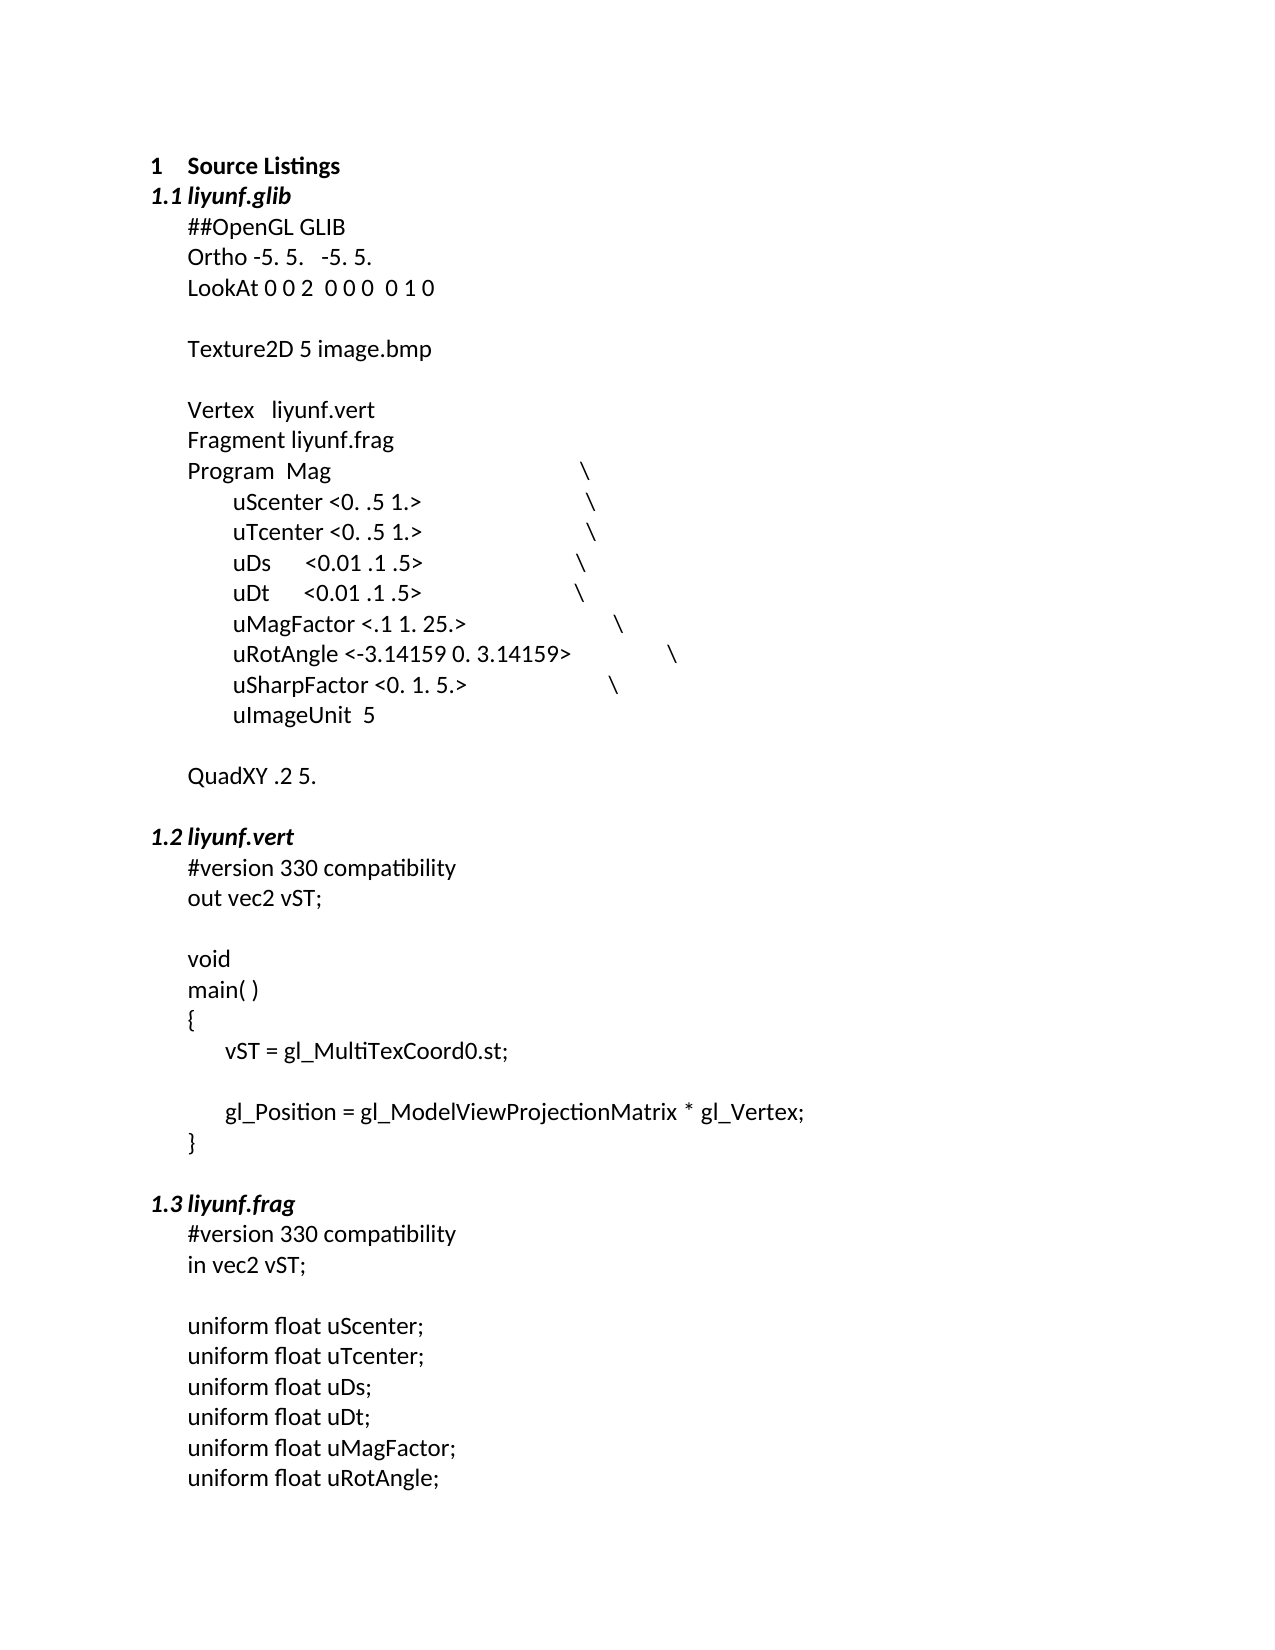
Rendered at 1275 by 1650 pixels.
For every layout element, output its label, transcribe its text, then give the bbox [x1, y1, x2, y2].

list Source Listings [150, 150, 1125, 181]
list uImageUnit 5 [187, 699, 1125, 730]
list uniform float uScenter; [187, 1310, 1125, 1340]
list liyunf.glib [150, 181, 1125, 211]
list Vertex liyunf.vert [187, 394, 1125, 425]
list Fragment liyunf.frag [187, 425, 1125, 455]
text gl_Position = gl_ModelViewProjectionMatrix * gl_Vertex; [187, 1096, 1125, 1127]
text vST = gl_MultiTexCoord0.st; [187, 1035, 1125, 1066]
list uScenter <0. .5 1.> \ [187, 486, 1125, 516]
text { [187, 1004, 1125, 1035]
list #version 330 compatibility [187, 1218, 1125, 1249]
list Texture2D 5 image.bmp [187, 333, 1125, 364]
list Ortho -5. 5. -5. 5. [187, 242, 1125, 272]
list Program Mag \ [187, 455, 1125, 486]
list QuadXY .2 5. [187, 760, 1125, 791]
list uTcenter <0. .5 1.> \ [187, 516, 1125, 547]
list uDs <0.01 .1 .5> \ [187, 547, 1125, 577]
list uniform float uRotAngle; [187, 1462, 1125, 1493]
list liyunf.vert [150, 821, 1125, 852]
list LookAt 0 0 2 0 0 0 0 1 0 [187, 272, 1125, 303]
text } [187, 1127, 1125, 1157]
text main( ) [187, 974, 1125, 1004]
list in vec2 vST; [187, 1249, 1125, 1279]
list uRotAngle <-3.14159 0. 3.14159> \ [187, 638, 1125, 669]
list uSharpFactor <0. 1. 5.> \ [187, 669, 1125, 699]
text out vec2 vST; [187, 882, 1125, 913]
list uniform float uMagFactor; [187, 1432, 1125, 1462]
list ##OpenGL GLIB [187, 211, 1125, 242]
list uDt <0.01 .1 .5> \ [187, 577, 1125, 608]
text #version 330 compatibility [187, 852, 1125, 882]
list uniform float uDs; [187, 1371, 1125, 1401]
list uniform float uDt; [187, 1401, 1125, 1432]
text void [187, 943, 1125, 974]
list uMagFactor <.1 1. 25.> \ [187, 608, 1125, 638]
list liyunf.frag [150, 1188, 1125, 1218]
list uniform float uTcenter; [187, 1340, 1125, 1371]
